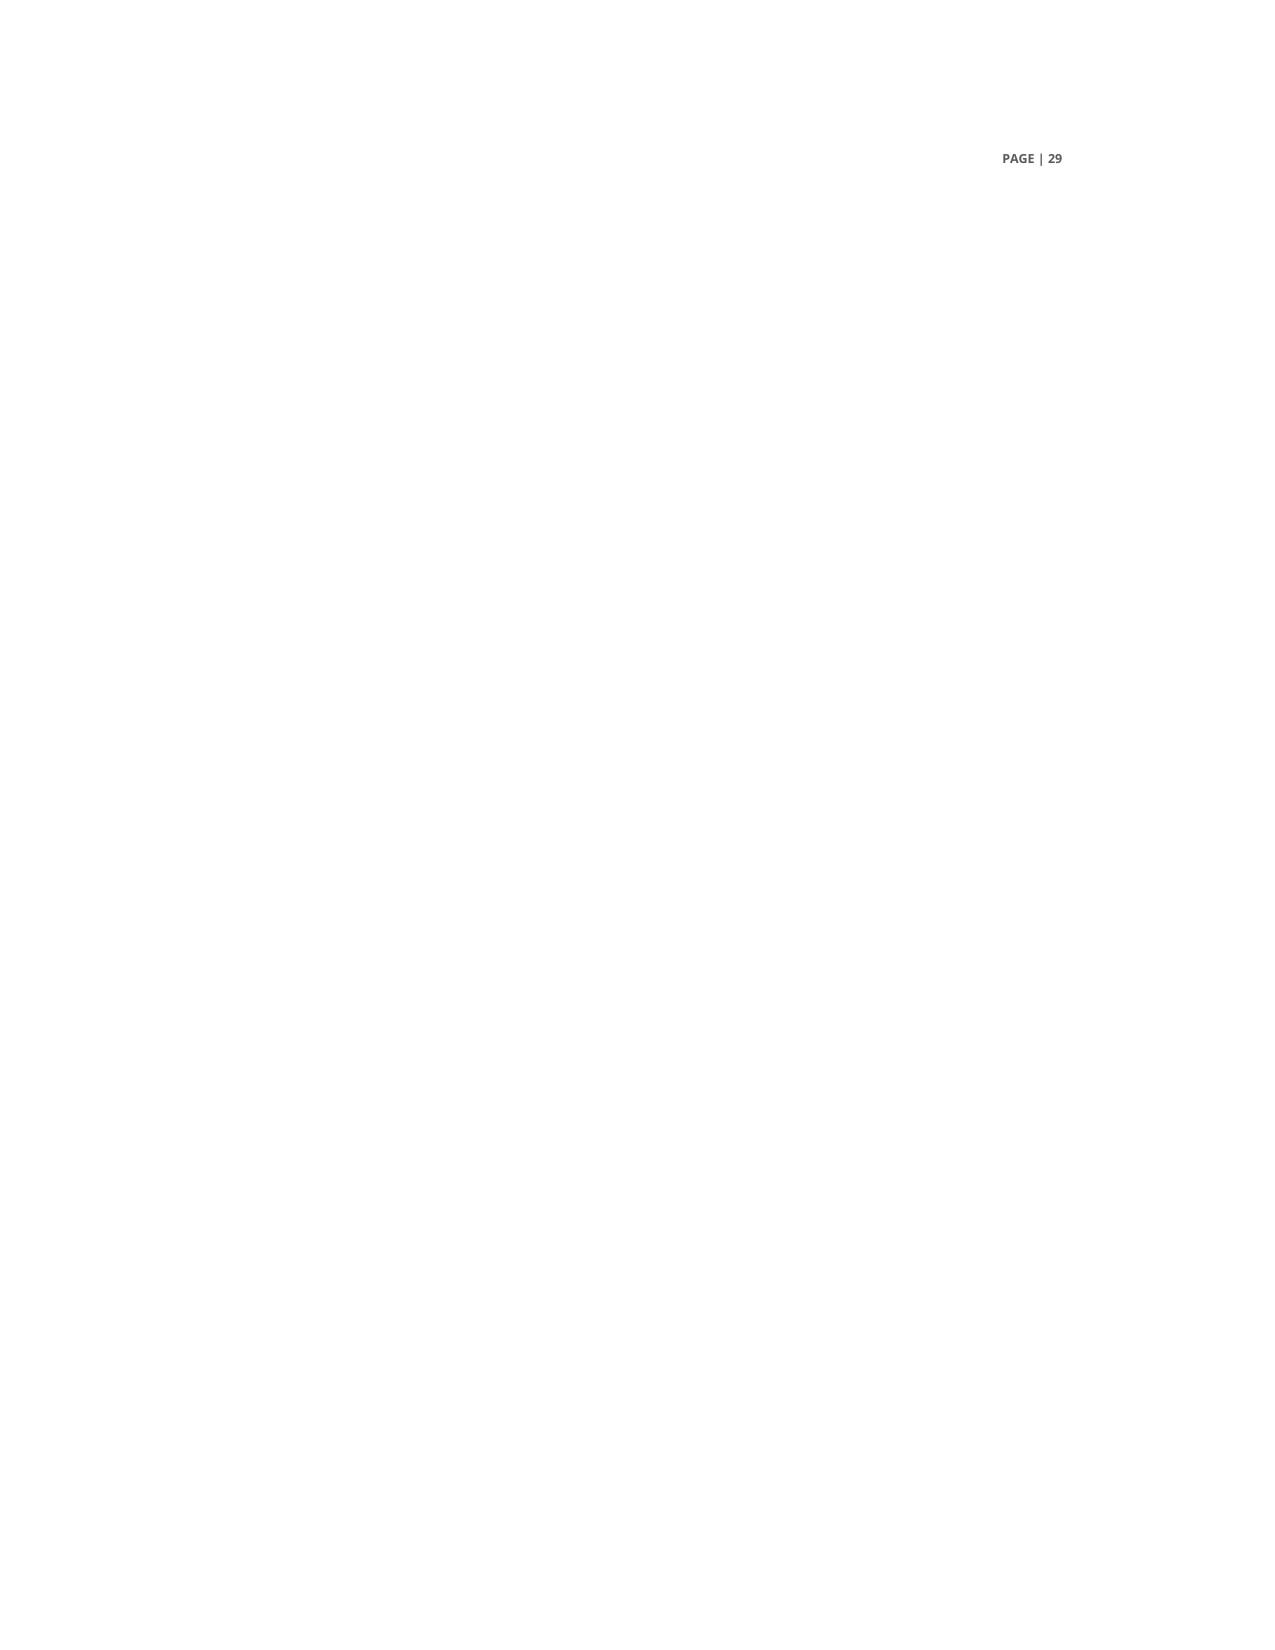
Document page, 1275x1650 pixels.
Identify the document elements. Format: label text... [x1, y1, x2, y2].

text PAGE | 29 [1002, 150, 1125, 167]
